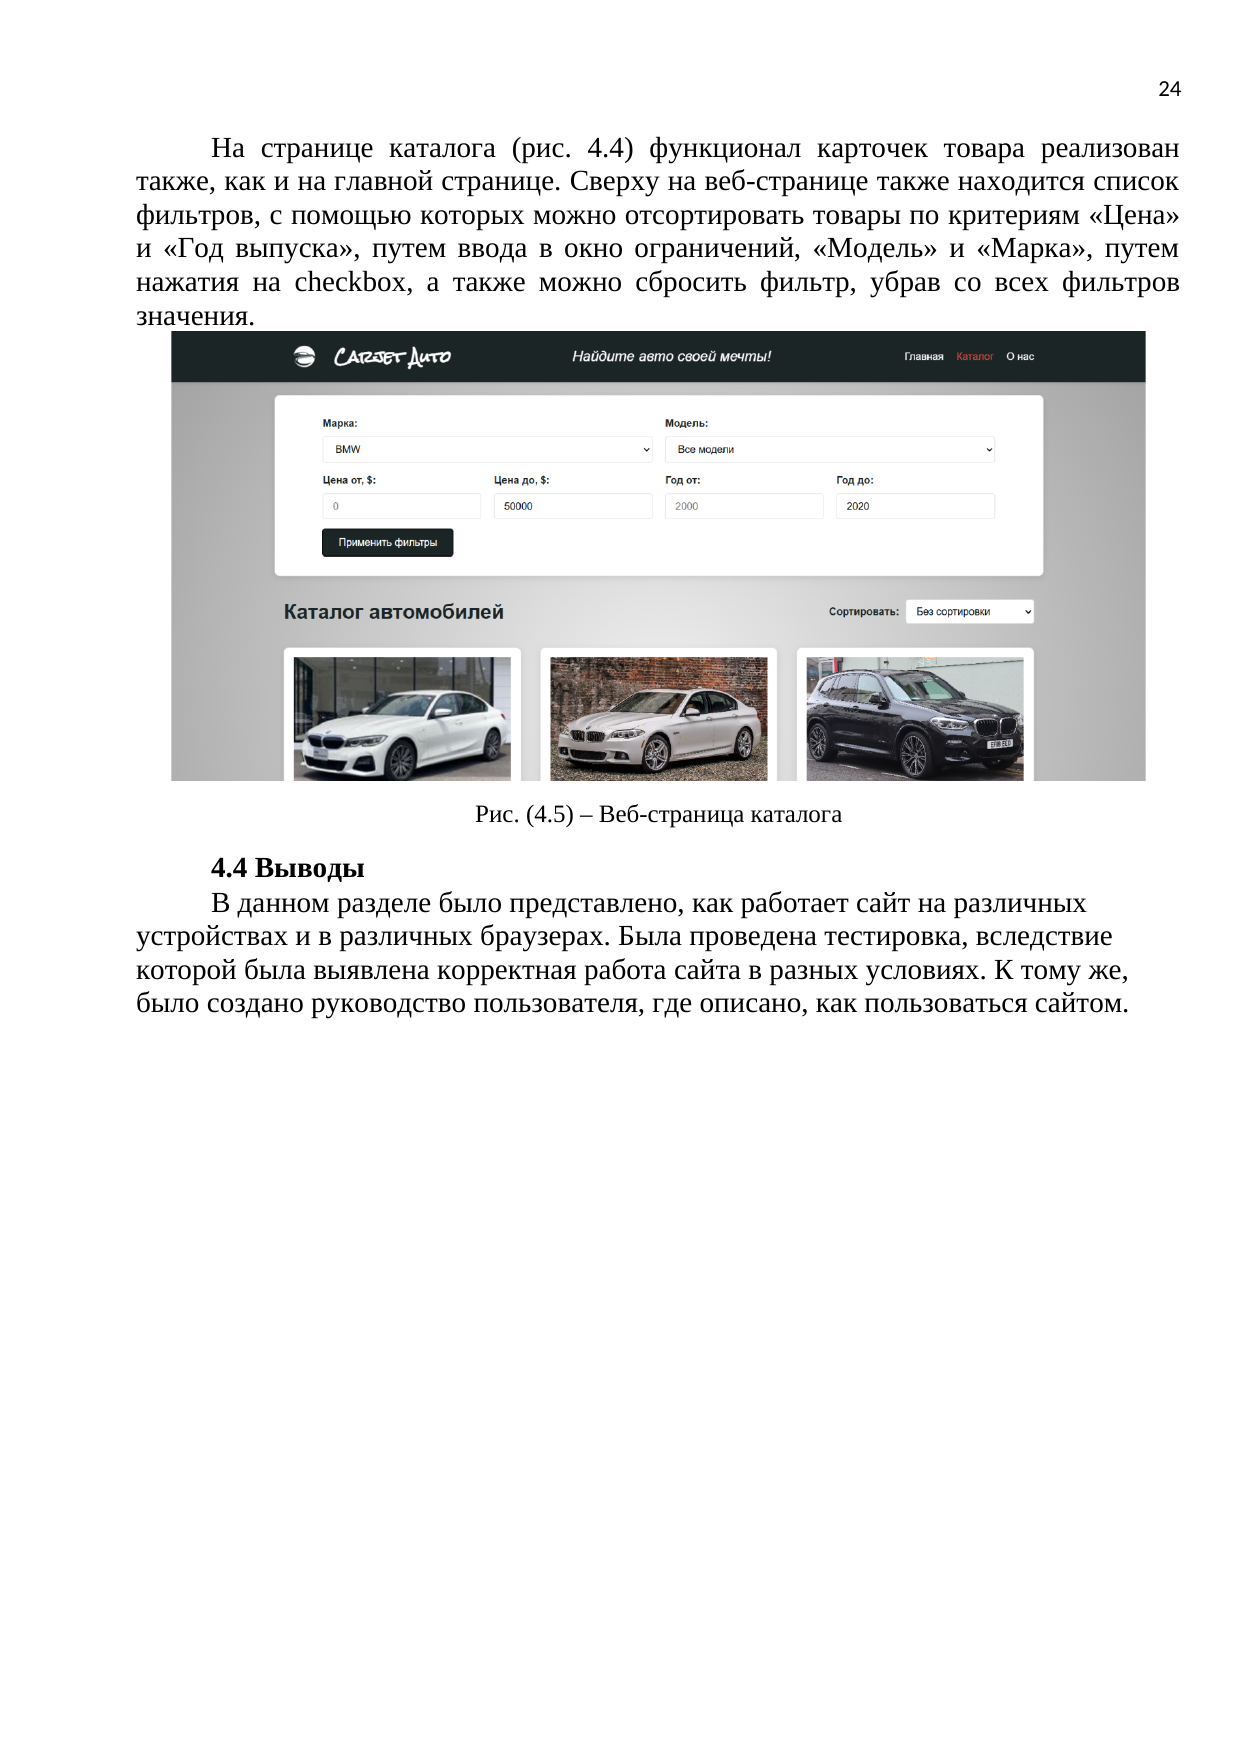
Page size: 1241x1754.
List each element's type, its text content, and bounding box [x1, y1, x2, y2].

picture [171, 331, 1146, 781]
text В данном разделе было представлено, как работает сайт на различных устройствах и в различных браузерах. Была проведена тестировка, вследствие которой была выявлена корректная работа сайта в разных условиях. К тому же, было создано руководство пользователя, где описано, как пользоваться сайтом. [136, 885, 1181, 1019]
subtitle 4.4 Выводы [136, 847, 1181, 885]
text Рис. (4.5) – Веб-страница каталога [136, 799, 1181, 828]
text На странице каталога (рис. 4.4) функционал карточек товара реализован также, как и на главной странице. Сверху на веб-странице также находится список фильтров, с помощью которых можно отсортировать товары по критериям «Цена» и «Год выпуска», путем ввода в окно ограничений, «Модель» и «Марка», путем нажатия на checkbox, а также можно сбросить фильтр, убрав со всех фильтров значения. [136, 130, 1181, 331]
